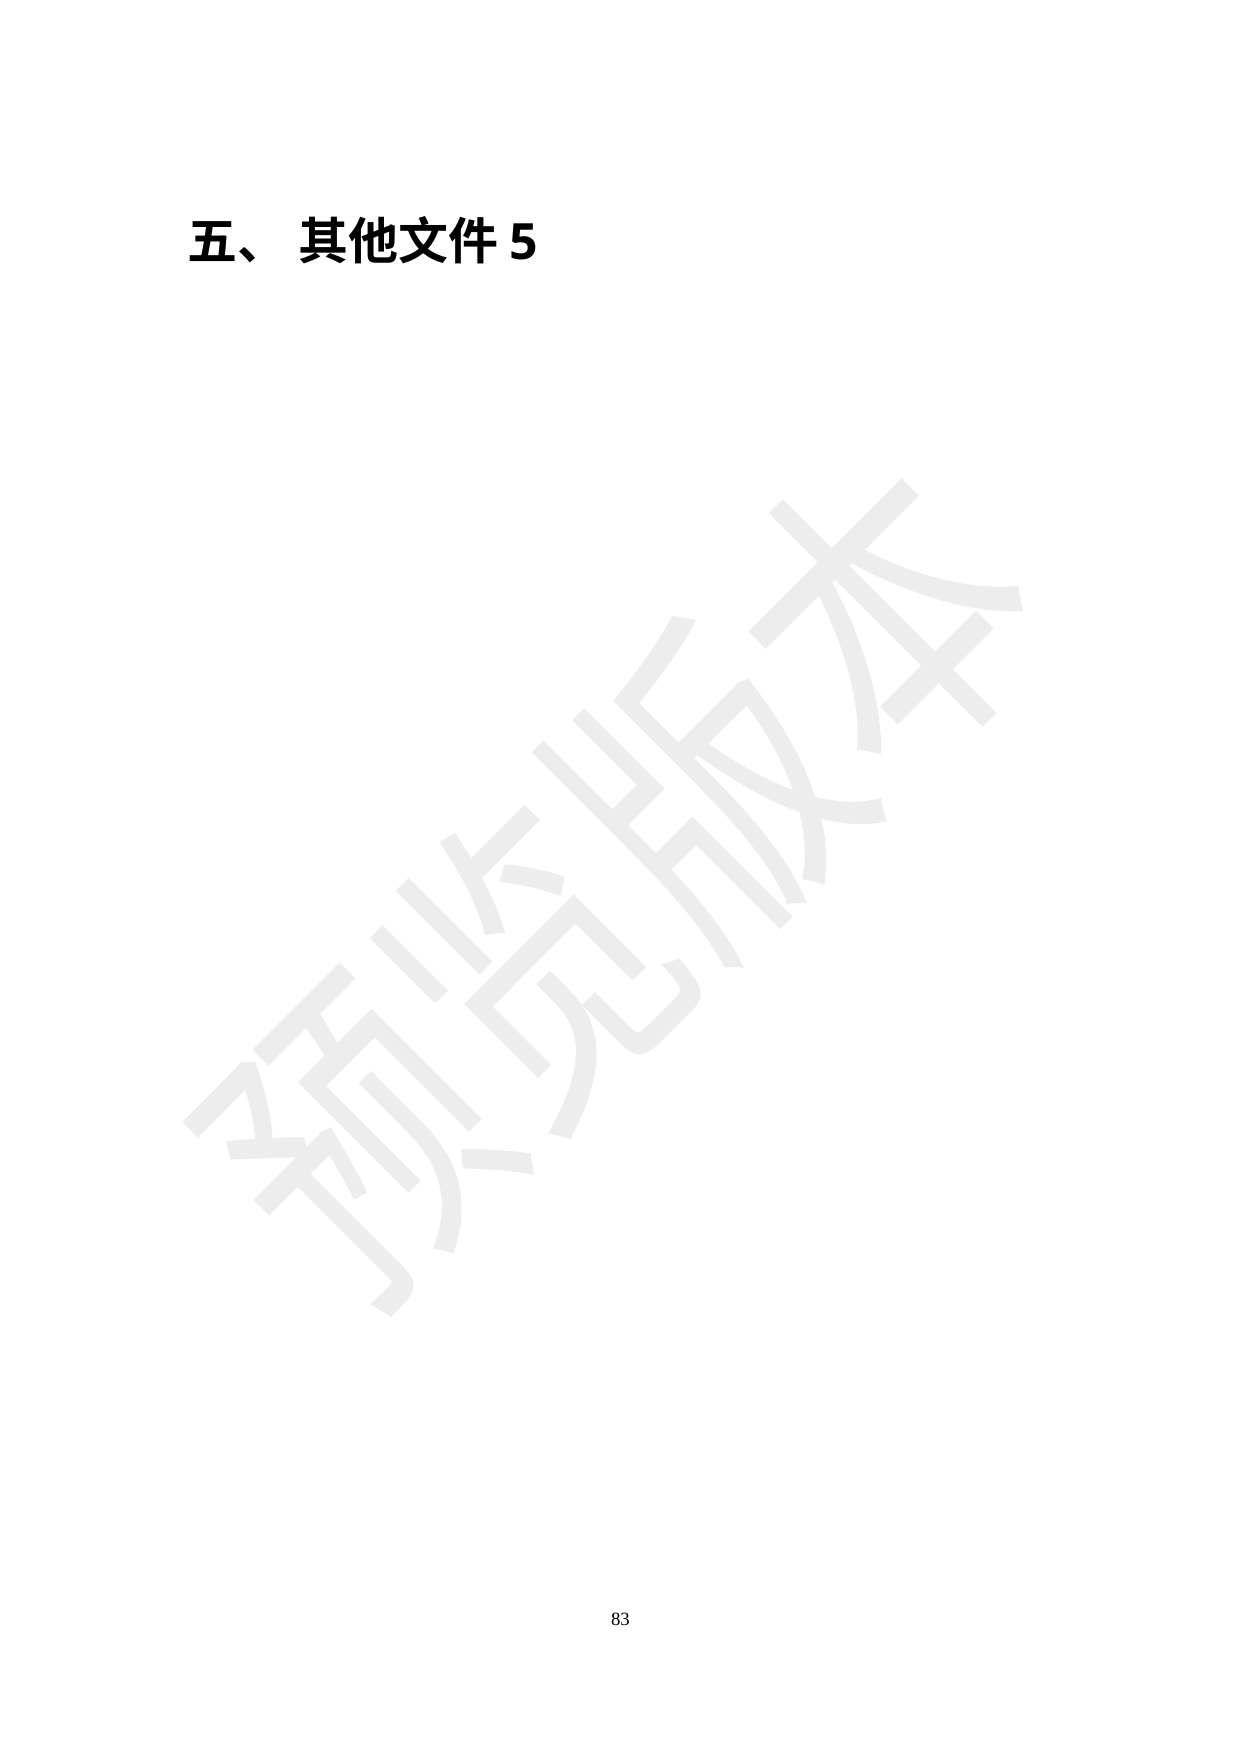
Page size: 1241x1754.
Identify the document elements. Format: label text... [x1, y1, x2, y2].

subtitle 五、 其他文件5 [187, 189, 1053, 287]
